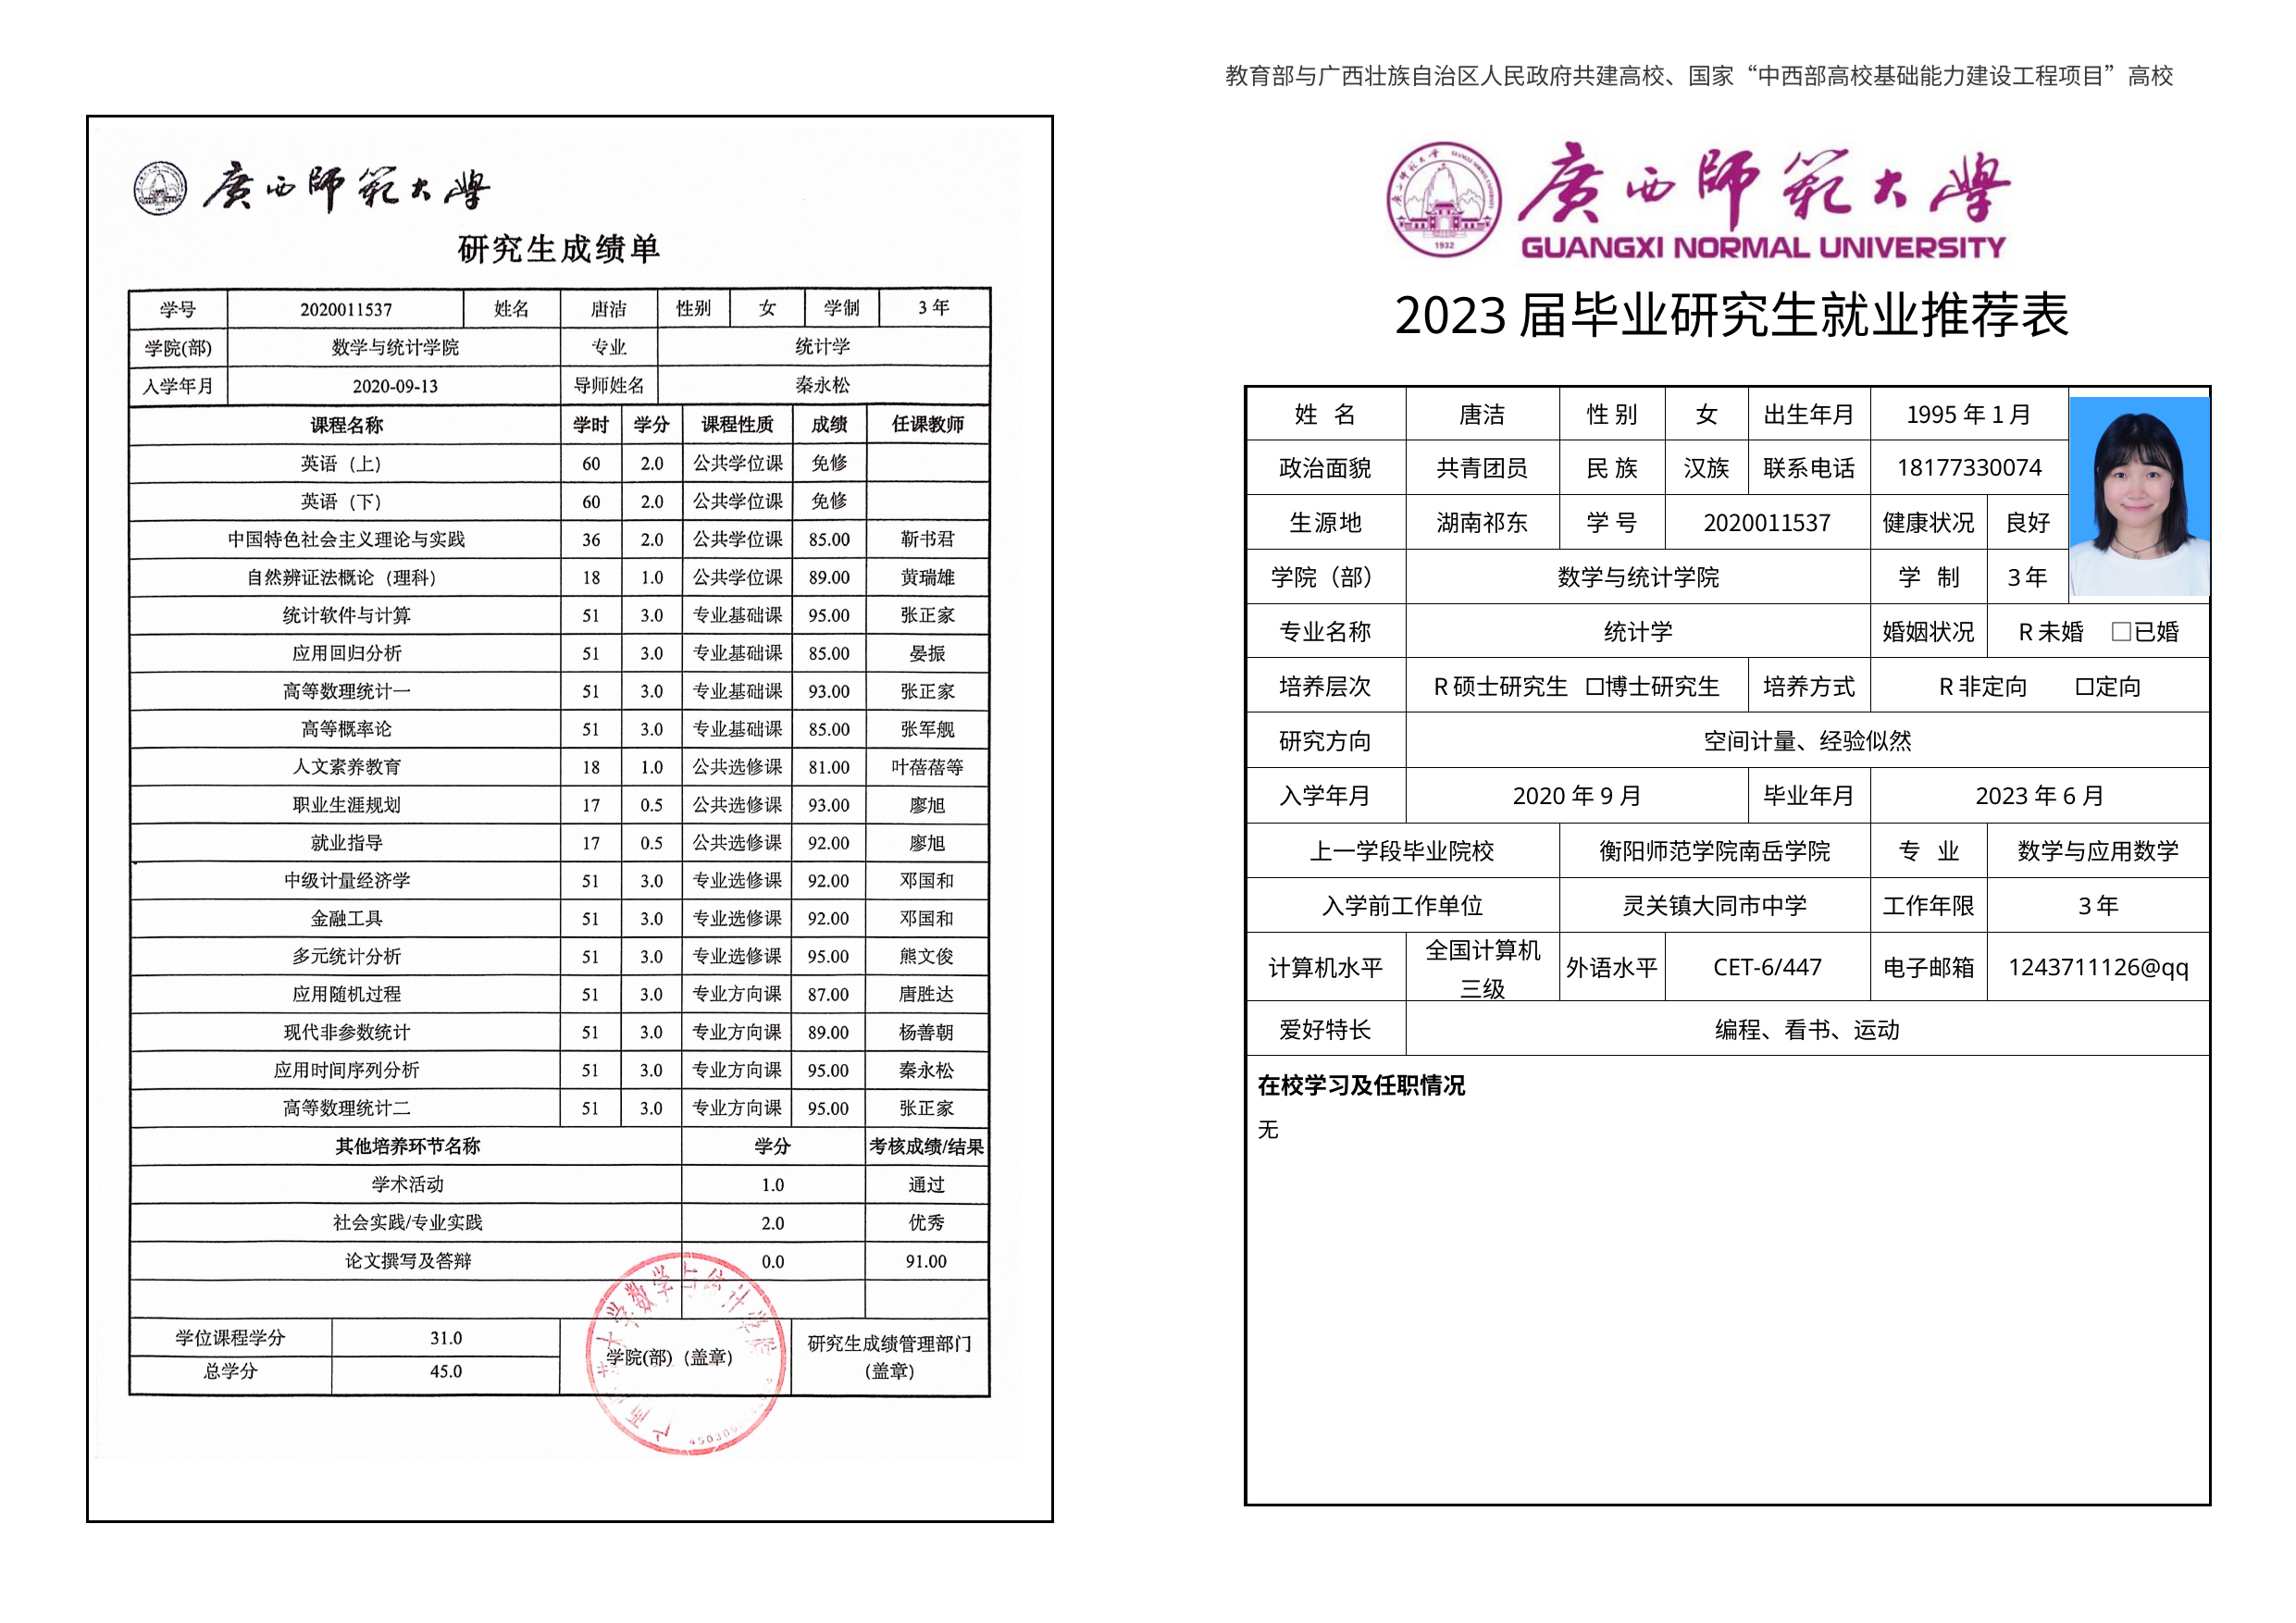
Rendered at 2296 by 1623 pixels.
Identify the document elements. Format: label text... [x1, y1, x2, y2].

picture [95, 129, 1023, 1458]
picture [1384, 125, 2013, 268]
text 2023 届毕业研究生就业推荐表 [1395, 275, 2214, 348]
picture [2069, 397, 2211, 596]
table_header 教育部与广西壮族自治区人民政府共建高校、国家“中西部高校基础能力建设工程项目”高校 [1192, 58, 2213, 104]
